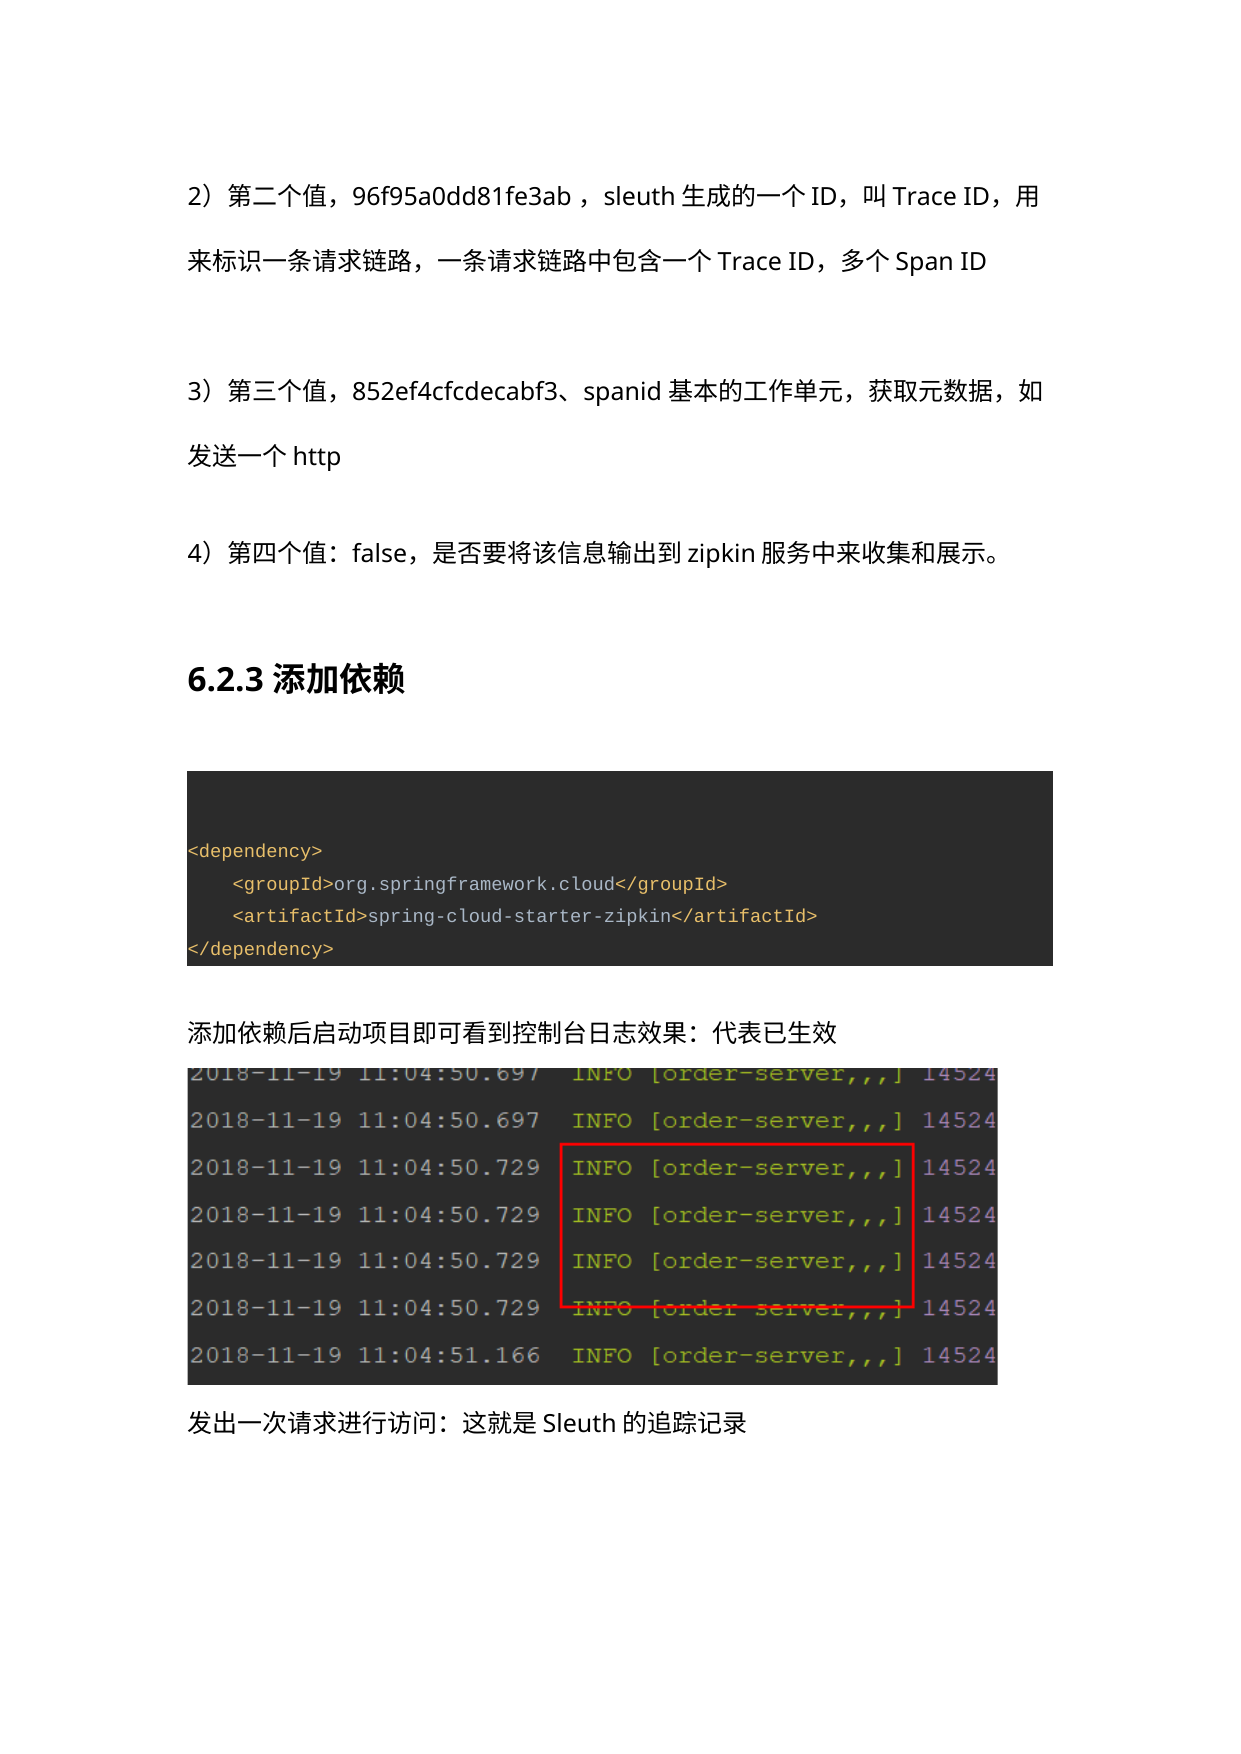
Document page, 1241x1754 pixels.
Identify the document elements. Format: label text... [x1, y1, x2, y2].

text 发出一次请求进行访问：这就是Sleuth的追踪记录 [187, 1389, 1053, 1454]
text 4）第四个值：false，是否要将该信息输出到zipkin服务中来收集和展示。 [187, 519, 1053, 584]
text 添加依赖后启动项目即可看到控制台日志效果：代表已生效 [187, 999, 1053, 1064]
subtitle 6.2.3 添加依赖 [187, 644, 1053, 709]
text 2）第二个值，96f95a0dd81fe3ab ，sleuth生成的一个ID，叫Trace ID，用来标识一条请求链路，一条请求链路中包含一个Trace ID，多个Span ID [187, 162, 1053, 292]
text 3）第三个值，852ef4cfcdecabf3、spanid 基本的工作单元，获取元数据，如发送一个http [187, 357, 1053, 487]
text <dependency> <groupId>org.springframework.cloud</groupId> <artifactId>spring-cloud-starter-zipkin</artifactId> </dependency> [187, 836, 1053, 966]
picture [187, 1068, 998, 1385]
